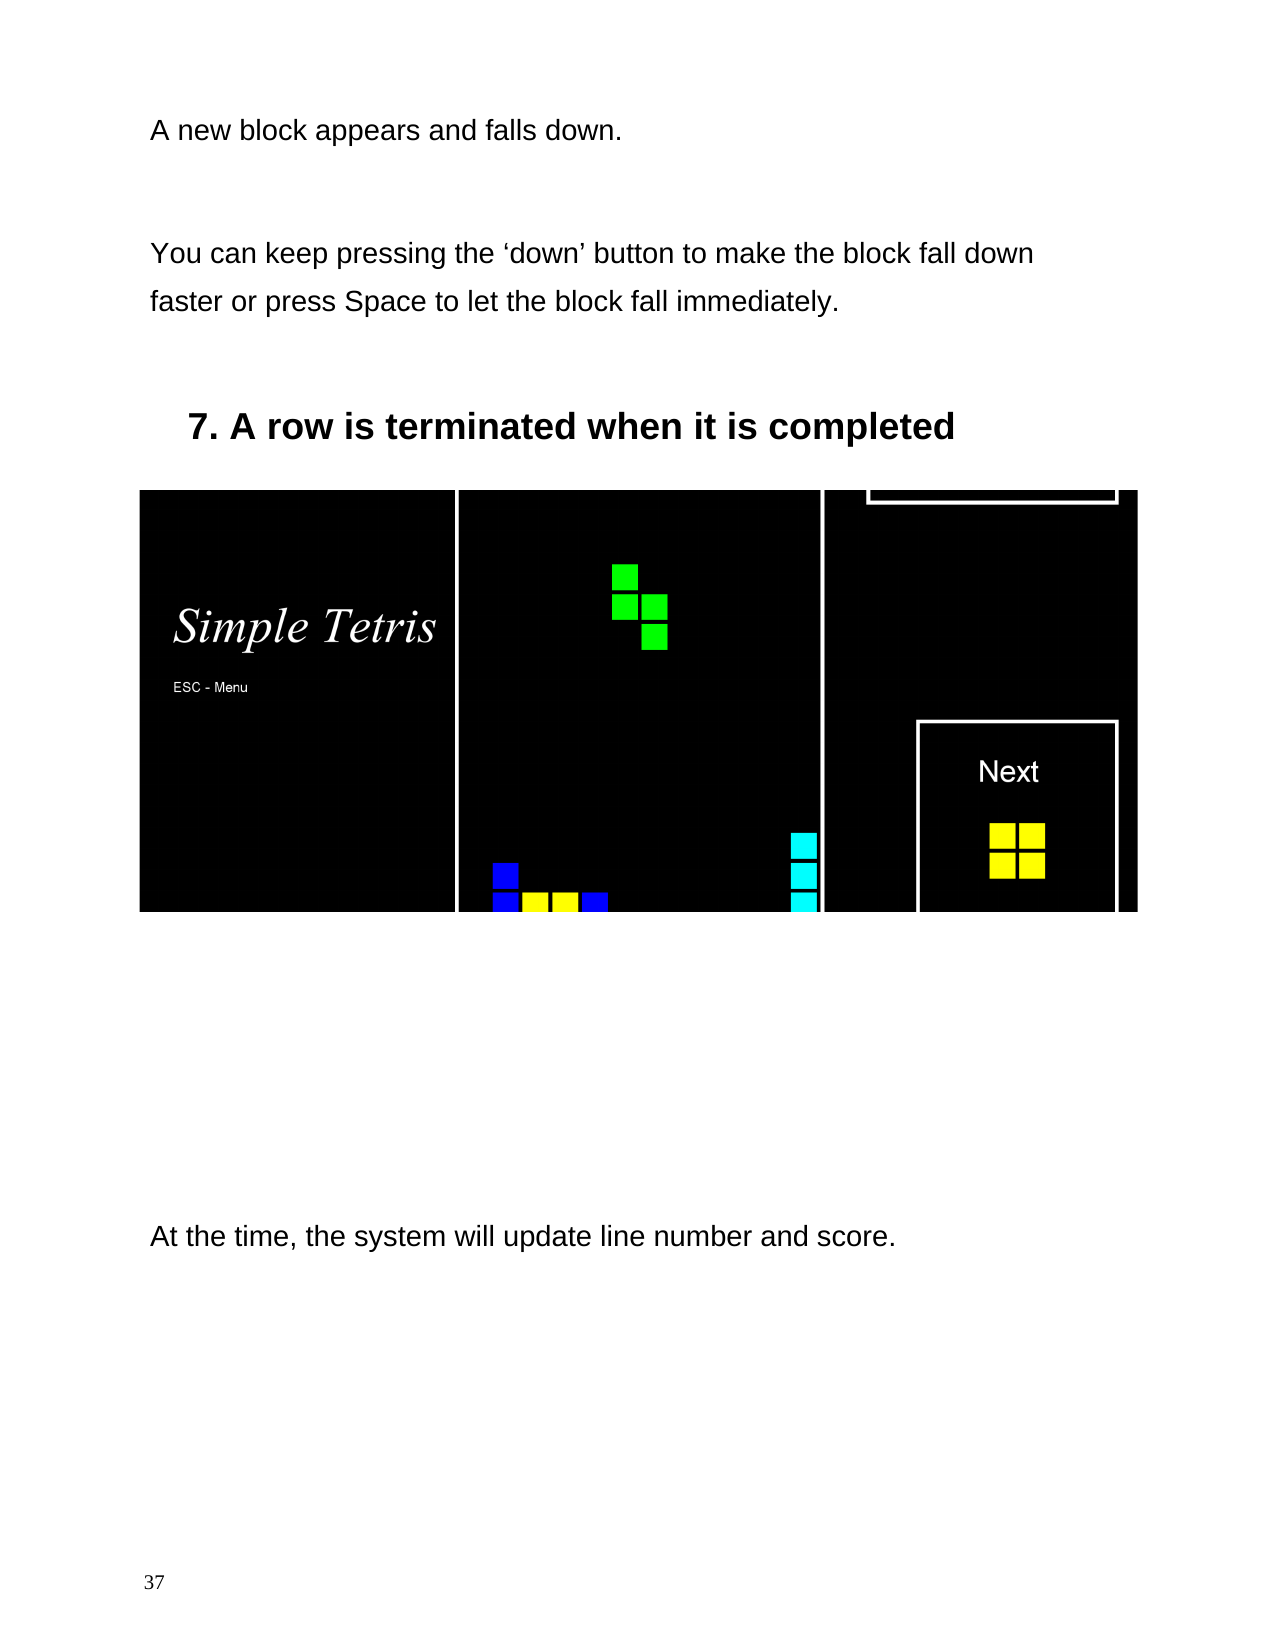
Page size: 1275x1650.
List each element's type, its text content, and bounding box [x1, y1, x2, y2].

text At the time, the system will update line number and score. [150, 1219, 1137, 1252]
text You can keep pressing the ‘down’ button to make the block fall down faster or press Space to let the block fall immediately. [150, 236, 1097, 317]
text 7. A row is terminated when it is completed [187, 404, 1137, 448]
picture [139, 490, 1138, 912]
text A new block appears and falls down. [150, 113, 1137, 147]
